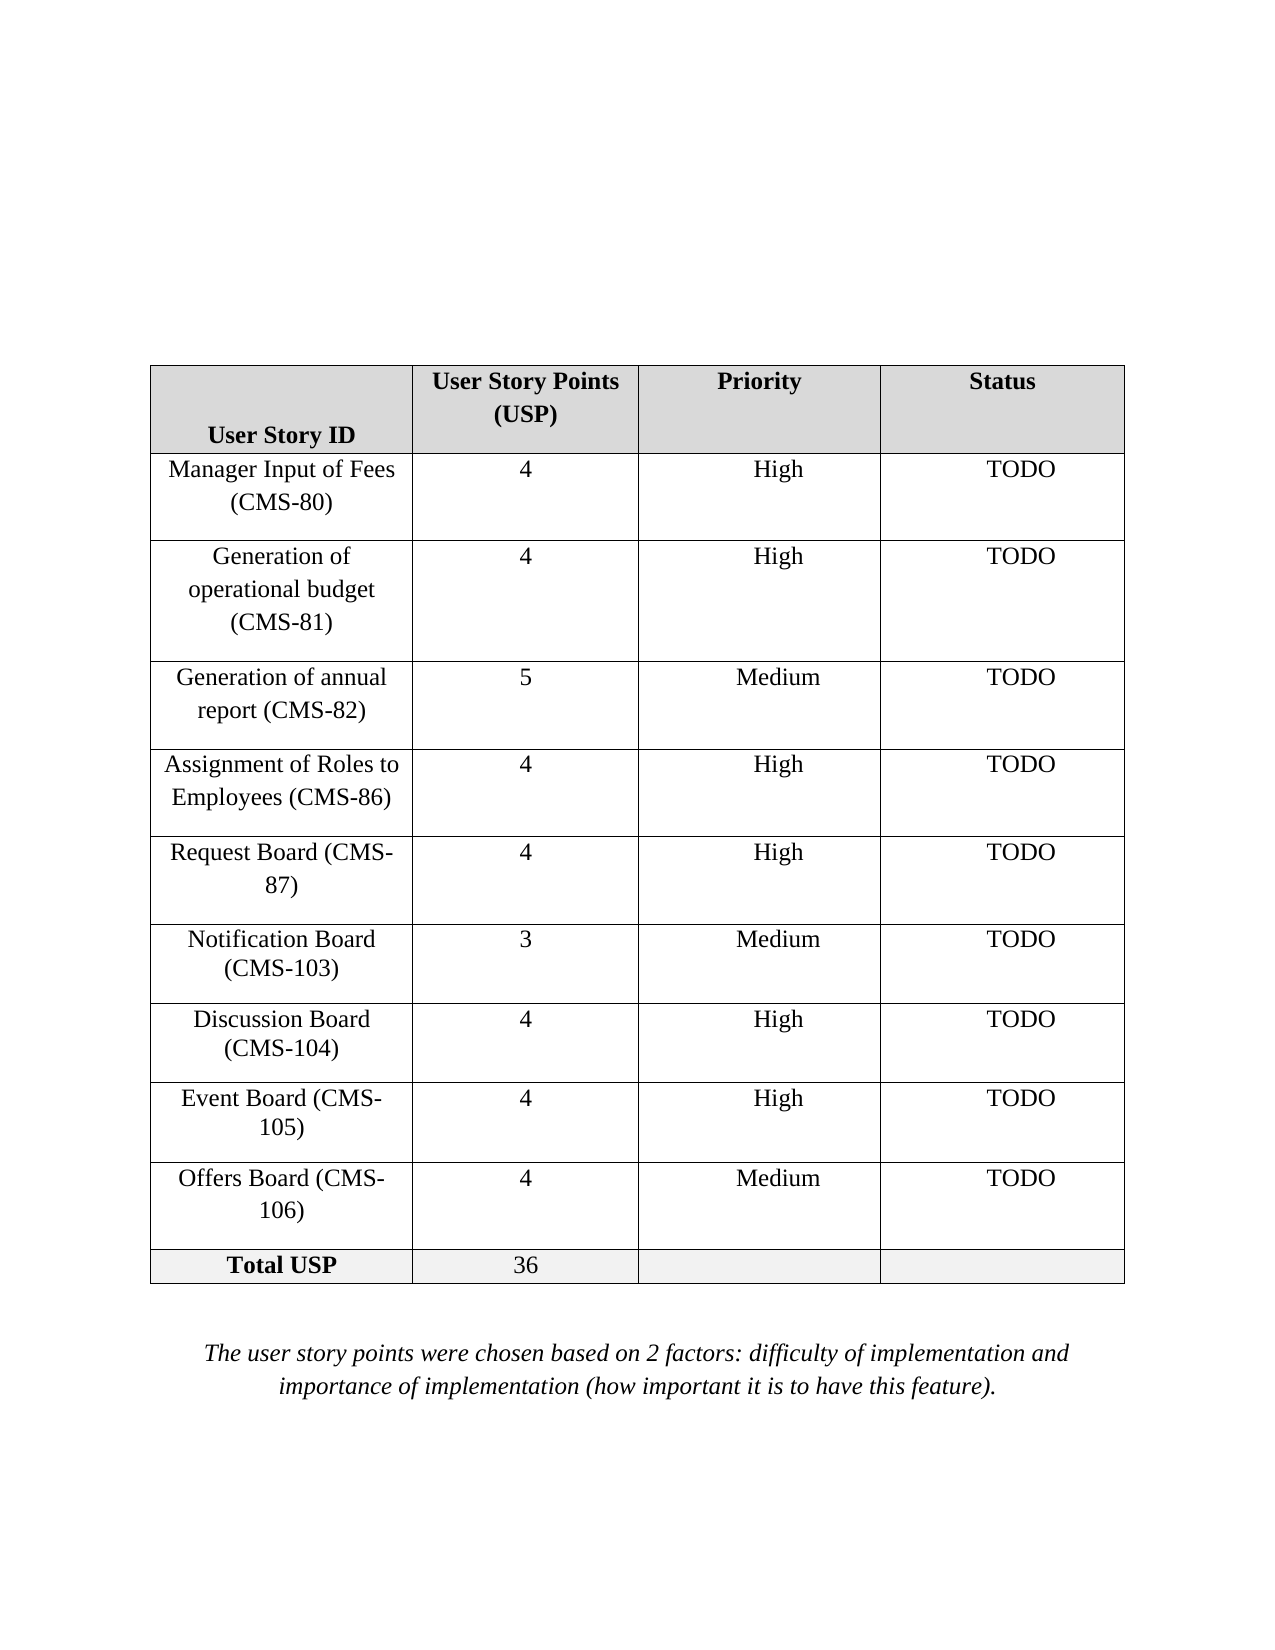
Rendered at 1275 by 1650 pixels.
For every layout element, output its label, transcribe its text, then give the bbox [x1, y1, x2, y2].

table_cell Offers Board (CMS-106) [151, 1163, 412, 1249]
table_cell 5 [413, 662, 638, 748]
table_cell TODO [881, 662, 1124, 748]
table_cell TODO [881, 837, 1124, 923]
table_cell Total USP [151, 1250, 412, 1283]
table_cell Generation of operational budget (CMS-81) [151, 541, 412, 661]
table_cell Medium [639, 1163, 880, 1249]
table_cell Manager Input of Fees (CMS-80) [151, 454, 412, 540]
table_cell Event Board (CMS-105) [151, 1083, 412, 1162]
table_header Status [881, 366, 1124, 453]
table_cell 4 [413, 1004, 638, 1082]
table_cell 36 [413, 1250, 638, 1283]
table_cell [881, 1250, 1124, 1283]
table_cell 4 [413, 541, 638, 661]
table_cell High [639, 541, 880, 661]
table_cell 4 [413, 1163, 638, 1249]
table_cell High [639, 750, 880, 836]
table_header User Story Points (USP) [413, 366, 638, 453]
table_cell TODO [881, 1083, 1124, 1162]
table_cell Discussion Board (CMS-104) [151, 1004, 412, 1082]
table_cell [639, 1250, 880, 1283]
table_cell High [639, 1083, 880, 1162]
table_cell 4 [413, 454, 638, 540]
table_cell TODO [881, 925, 1124, 1003]
text The user story points were chosen based on 2 factors: difficulty of implementation and importance of implementation (how important it is to have this feature). [150, 1338, 1125, 1400]
table_cell Medium [639, 662, 880, 748]
table_cell TODO [881, 454, 1124, 540]
table_cell 4 [413, 750, 638, 836]
table_cell 4 [413, 837, 638, 923]
table_header Priority [639, 366, 880, 453]
table_cell TODO [881, 541, 1124, 661]
table_cell Generation of annual report (CMS-82) [151, 662, 412, 748]
table_cell High [639, 454, 880, 540]
table_cell TODO [881, 1004, 1124, 1082]
table_cell 3 [413, 925, 638, 1003]
table_cell Assignment of Roles to Employees (CMS-86) [151, 750, 412, 836]
table_cell High [639, 1004, 880, 1082]
table_cell Request Board (CMS-87) [151, 837, 412, 923]
table_cell Notification Board (CMS-103) [151, 925, 412, 1003]
table_cell Medium [639, 925, 880, 1003]
table_header User Story ID [151, 366, 412, 453]
table_cell TODO [881, 750, 1124, 836]
table_cell High [639, 837, 880, 923]
table_cell TODO [881, 1163, 1124, 1249]
table_cell 4 [413, 1083, 638, 1162]
